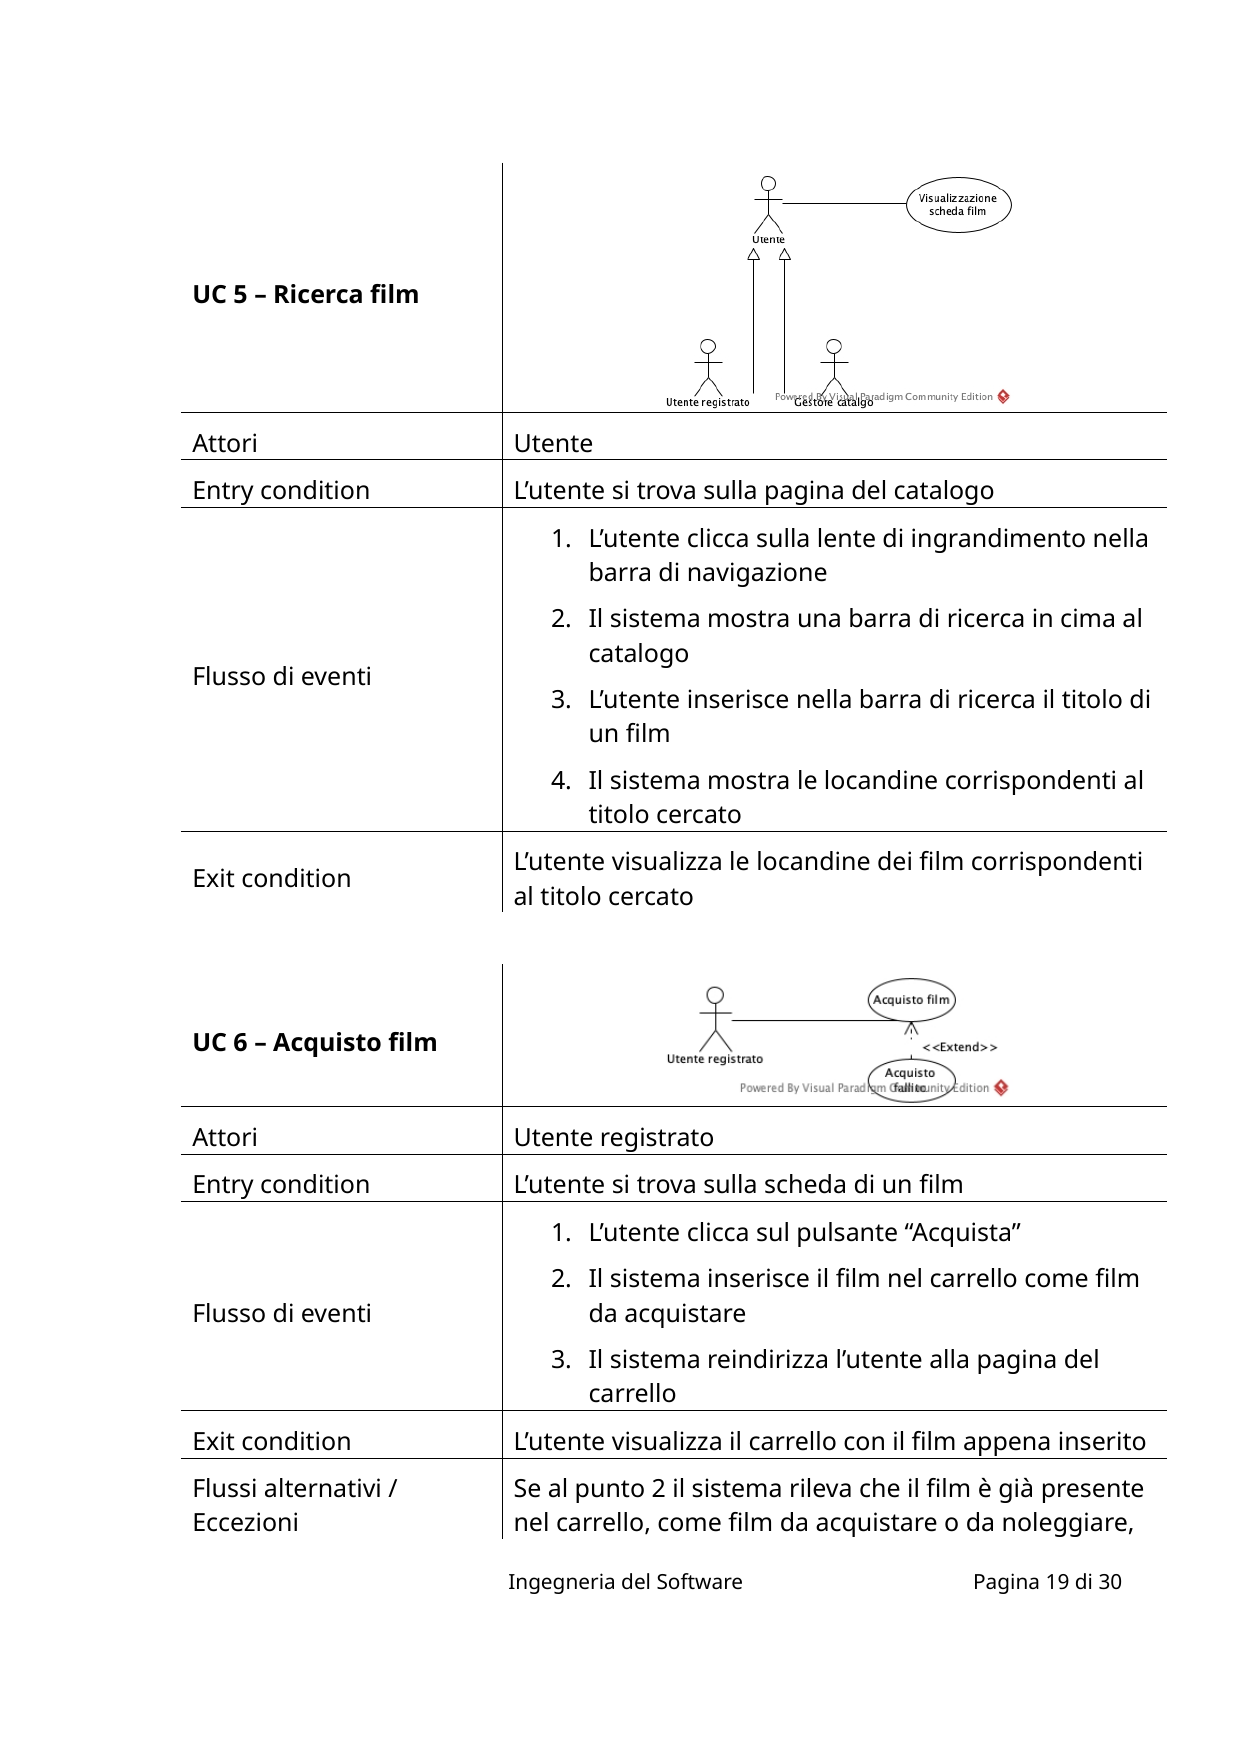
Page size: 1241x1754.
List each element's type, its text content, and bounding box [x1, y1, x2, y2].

table_cell L’utente visualizza le locandine dei film corrispondenti al titolo cercato [503, 832, 1167, 912]
table_cell Flusso di eventi [181, 1202, 502, 1410]
picture [654, 976, 1014, 1106]
table_header UC 5 – Ricerca film [181, 163, 502, 412]
table_cell Flusso di eventi [181, 508, 502, 831]
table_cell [181, 1459, 502, 1539]
table_cell Entry condition [181, 460, 502, 507]
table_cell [503, 1459, 1167, 1539]
table_cell Exit condition [181, 1411, 502, 1457]
table_cell Attori [181, 1107, 502, 1153]
table_cell Attori [181, 413, 502, 459]
table_header [503, 964, 1167, 1106]
table_cell L’utente clicca sul pulsante “Acquista” Il sistema inserisce il film nel carrello come film da acquistare Il sistema reindirizza l’utente alla pagina del carrello [503, 1202, 1167, 1410]
table_cell Utente registrato [503, 1107, 1167, 1153]
table_cell Utente [503, 413, 1167, 459]
table_header [503, 163, 1167, 412]
table_cell Entry condition [181, 1155, 502, 1201]
picture [654, 175, 1014, 412]
table_cell L’utente clicca sulla lente di ingrandimento nella barra di navigazione Il sistema mostra una barra di ricerca in cima al catalogo L’utente inserisce nella barra di ricerca il titolo di un film Il sistema mostra le locandine corrispondenti al titolo cercato [503, 508, 1167, 831]
table_cell Exit condition [181, 832, 502, 912]
table_cell L’utente si trova sulla scheda di un film [503, 1155, 1167, 1201]
table_header UC 6 – Acquisto film [181, 964, 502, 1106]
table_cell L’utente visualizza il carrello con il film appena inserito [503, 1411, 1167, 1457]
table_cell L’utente si trova sulla pagina del catalogo [503, 460, 1167, 507]
